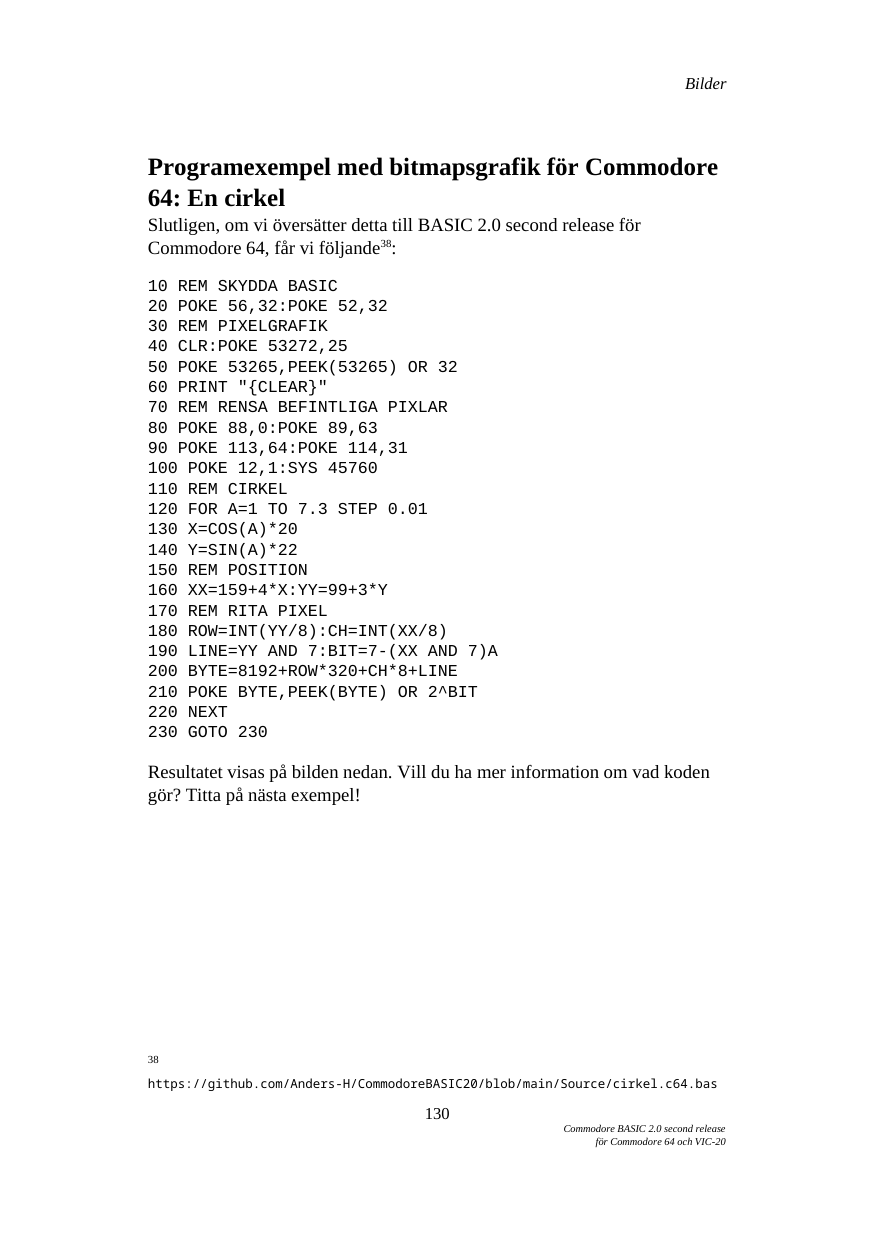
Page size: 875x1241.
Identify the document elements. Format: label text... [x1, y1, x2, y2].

text Slutligen, om vi översätter detta till BASIC 2.0 second release för Commodore 64, får vi följande: [148, 214, 726, 259]
text Resultatet visas på bilden nedan. Vill du ha mer information om vad koden gör? Titta på nästa exempel! [148, 761, 726, 806]
text 10 REM SKYDDA BASIC 20 POKE 56,32:POKE 52,32 30 REM PIXELGRAFIK 40 CLR:POKE 53272,25 50 POKE 53265,PEEK(53265) OR 32 60 PRINT "{CLEAR}" 70 REM RENSA BEFINTLIGA PIXLAR 80 POKE 88,0:POKE 89,63 90 POKE 113,64:POKE 114,31 100 POKE 12,1:SYS 45760 110 REM CIRKEL 120 FOR A=1 TO 7.3 STEP 0.01 130 X=COS(A)*20 140 Y=SIN(A)*22 150 REM POSITION 160 XX=159+4*X:YY=99+3*Y 170 REM RITA PIXEL 180 ROW=INT(YY/8):CH=INT(XX/8) 190 LINE=YY AND 7:BIT=7-(XX AND 7)A 200 BYTE=8192+ROW*320+CH*8+LINE 210 POKE BYTE,PEEK(BYTE) OR 2^BIT 220 NEXT 230 GOTO 230 [148, 277, 726, 743]
subtitle Programexempel med bitmapsgrafik för Commodore 64: En cirkel [148, 152, 726, 212]
